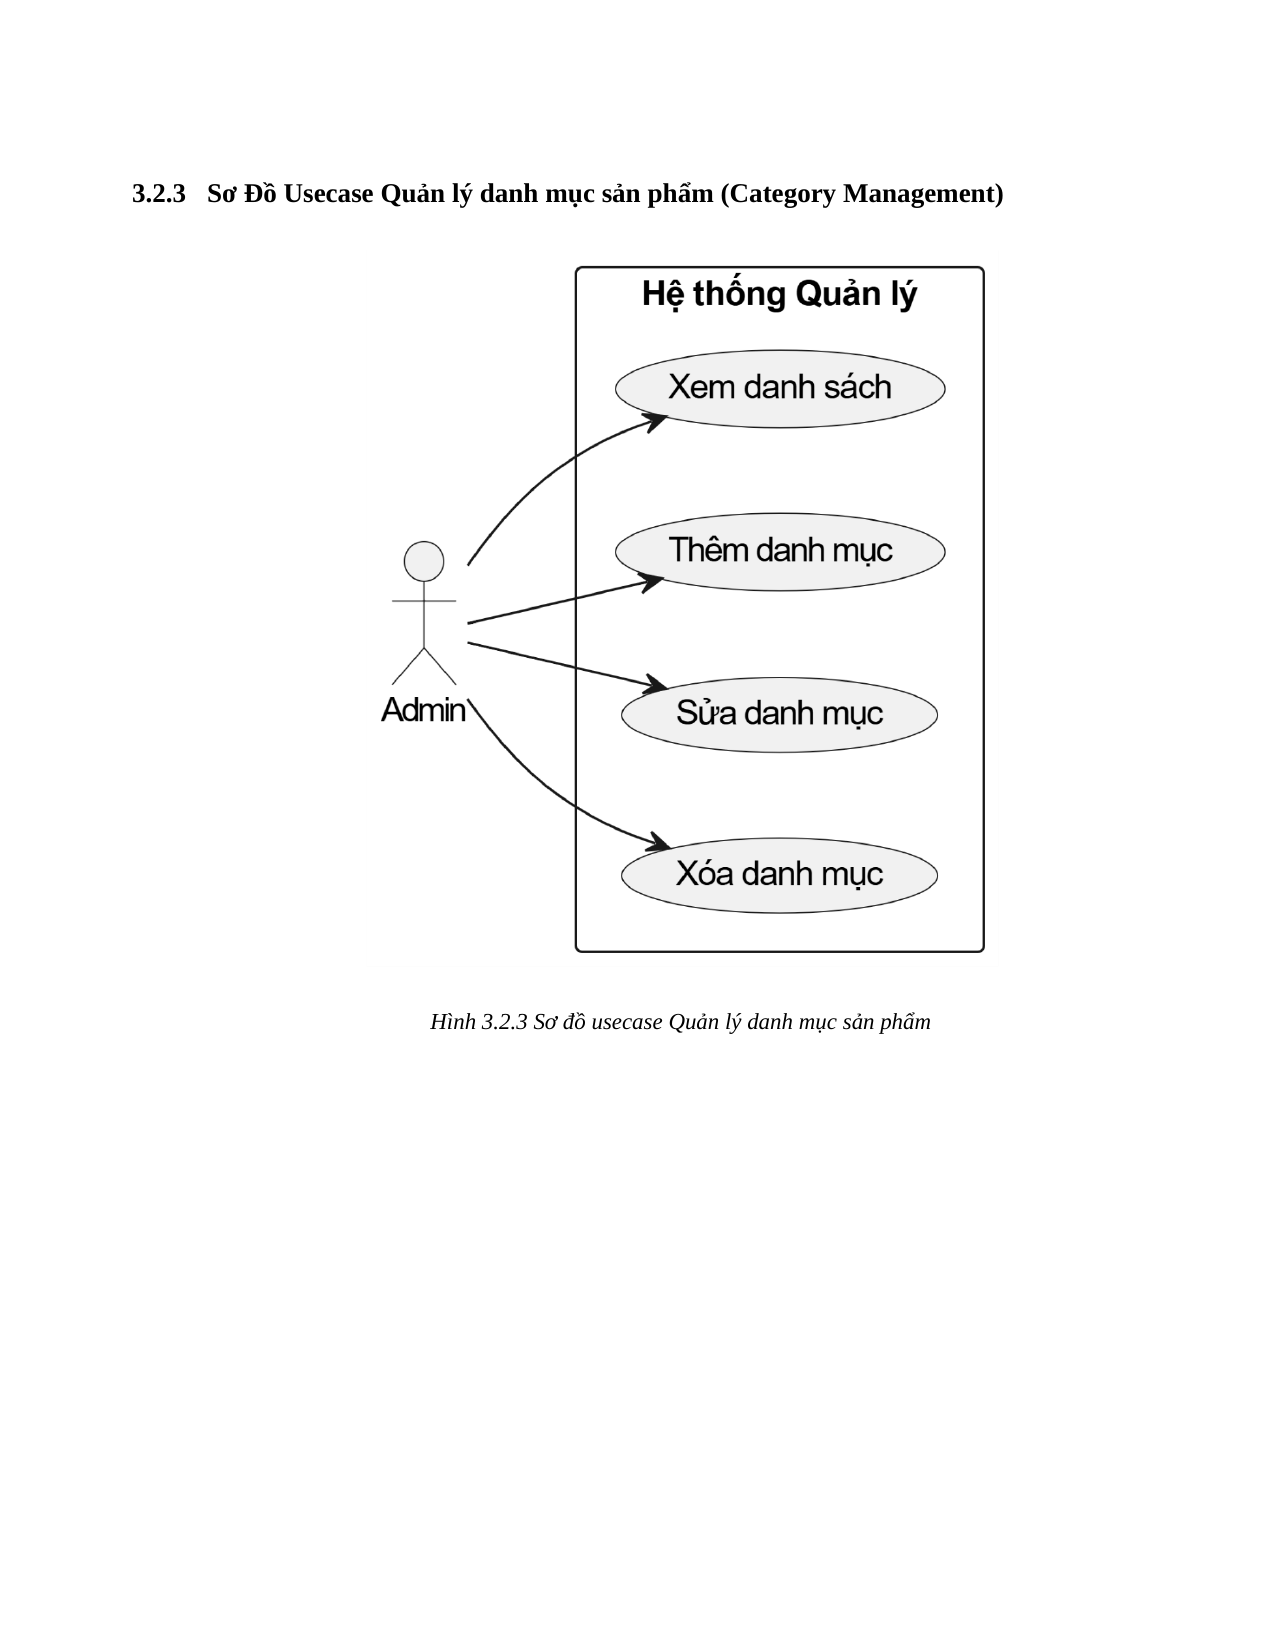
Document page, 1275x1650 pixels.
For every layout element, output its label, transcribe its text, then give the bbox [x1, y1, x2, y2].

subtitle Sơ Đồ Usecase Quản lý danh mục sản phẩm (Category Management) [132, 177, 1157, 208]
text Hình 3.2.3 Sơ đồ usecase Quản lý danh mục sản phẩm [207, 1008, 1157, 1034]
picture [341, 225, 1023, 991]
